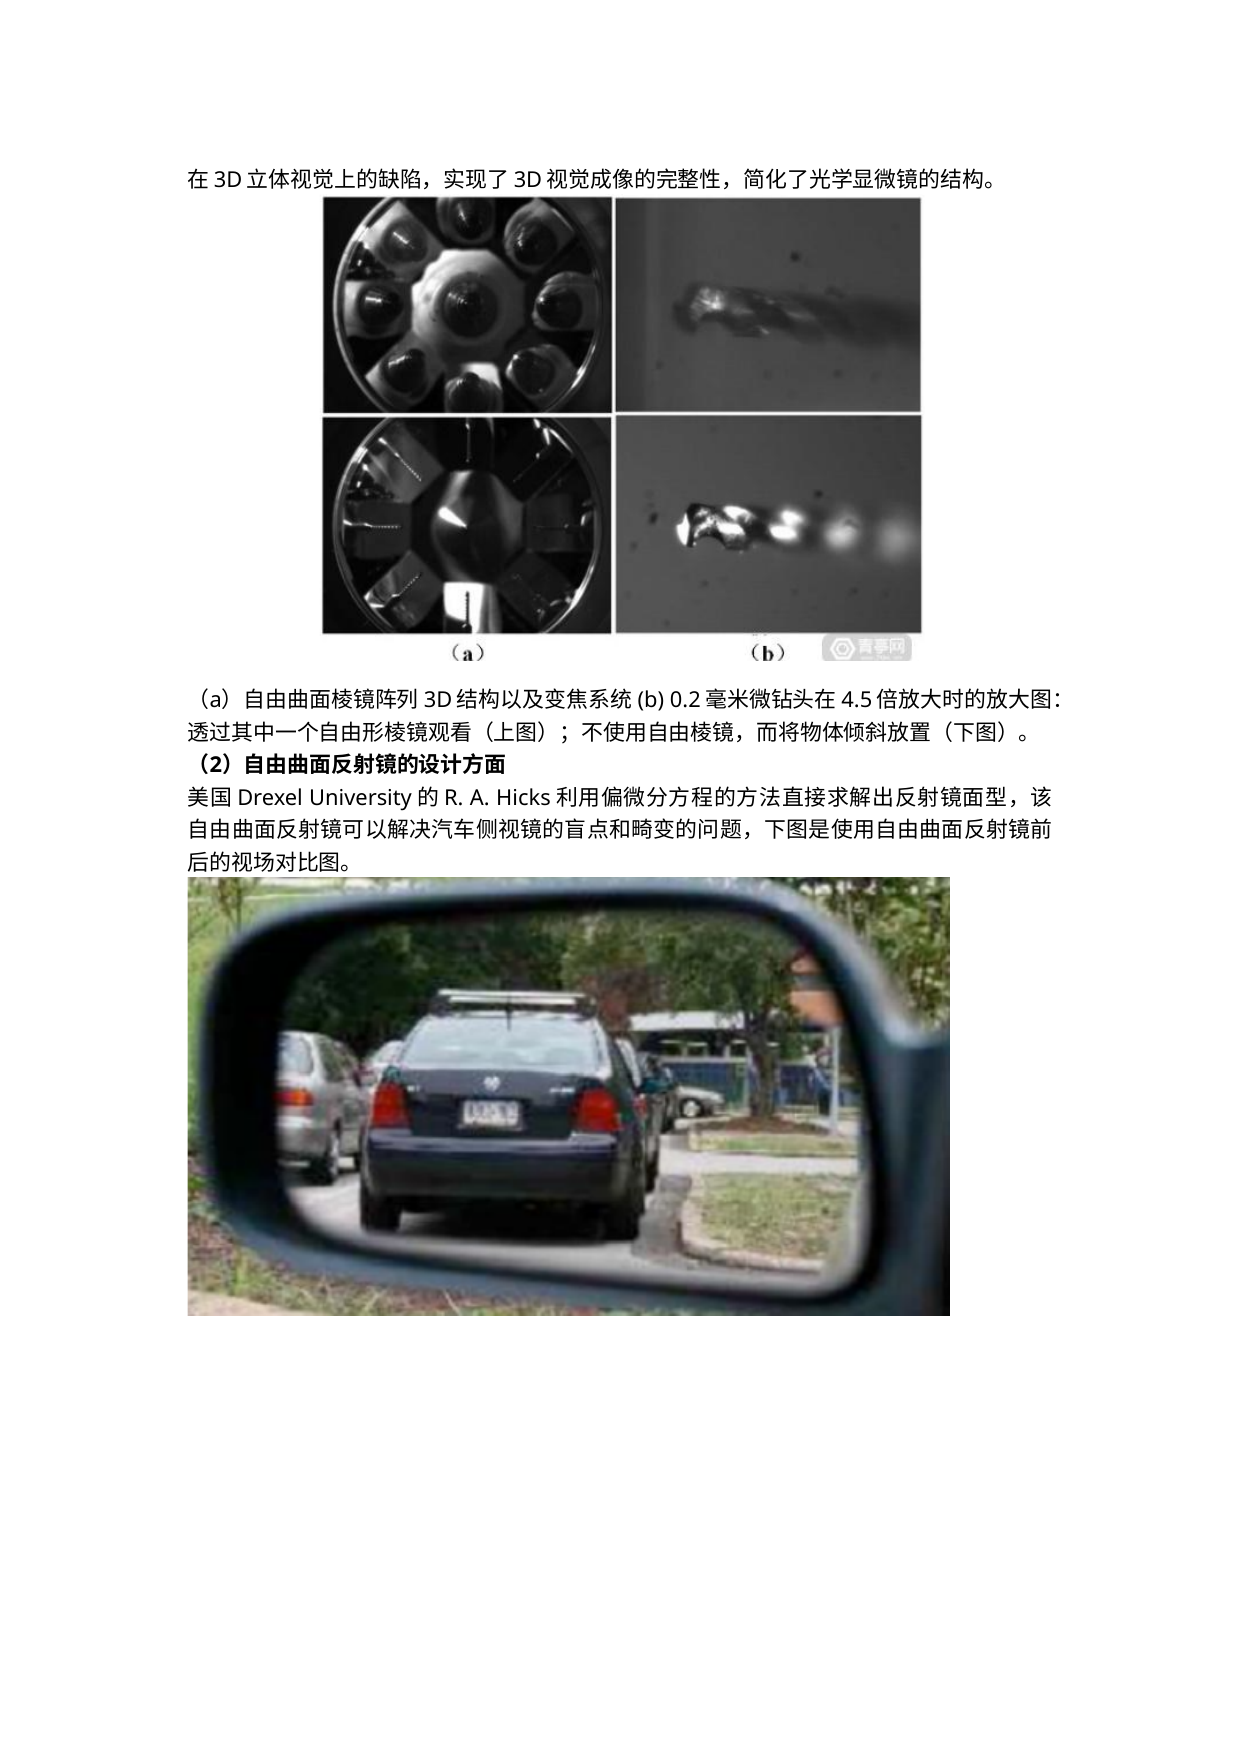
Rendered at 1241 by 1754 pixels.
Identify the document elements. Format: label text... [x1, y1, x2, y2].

text （a）自由曲面棱镜阵列3D结构以及变焦系统 (b) 0.2毫米微钻头在4.5倍放大时的放大图：透过其中一个自由形棱镜观看（上图）；不使用自由棱镜，而将物体倾斜放置（下图）。 [187, 682, 1053, 747]
picture [187, 877, 950, 1316]
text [187, 162, 1053, 194]
picture [313, 194, 928, 661]
text 美国Drexel University的R. A. Hicks利用偏微分方程的方法直接求解出反射镜面型，该自由曲面反射镜可以解决汽车侧视镜的盲点和畸变的问题，下图是使用自由曲面反射镜前后的视场对比图。 [187, 779, 1053, 877]
text （2）自由曲面反射镜的设计方面 [187, 747, 1053, 779]
